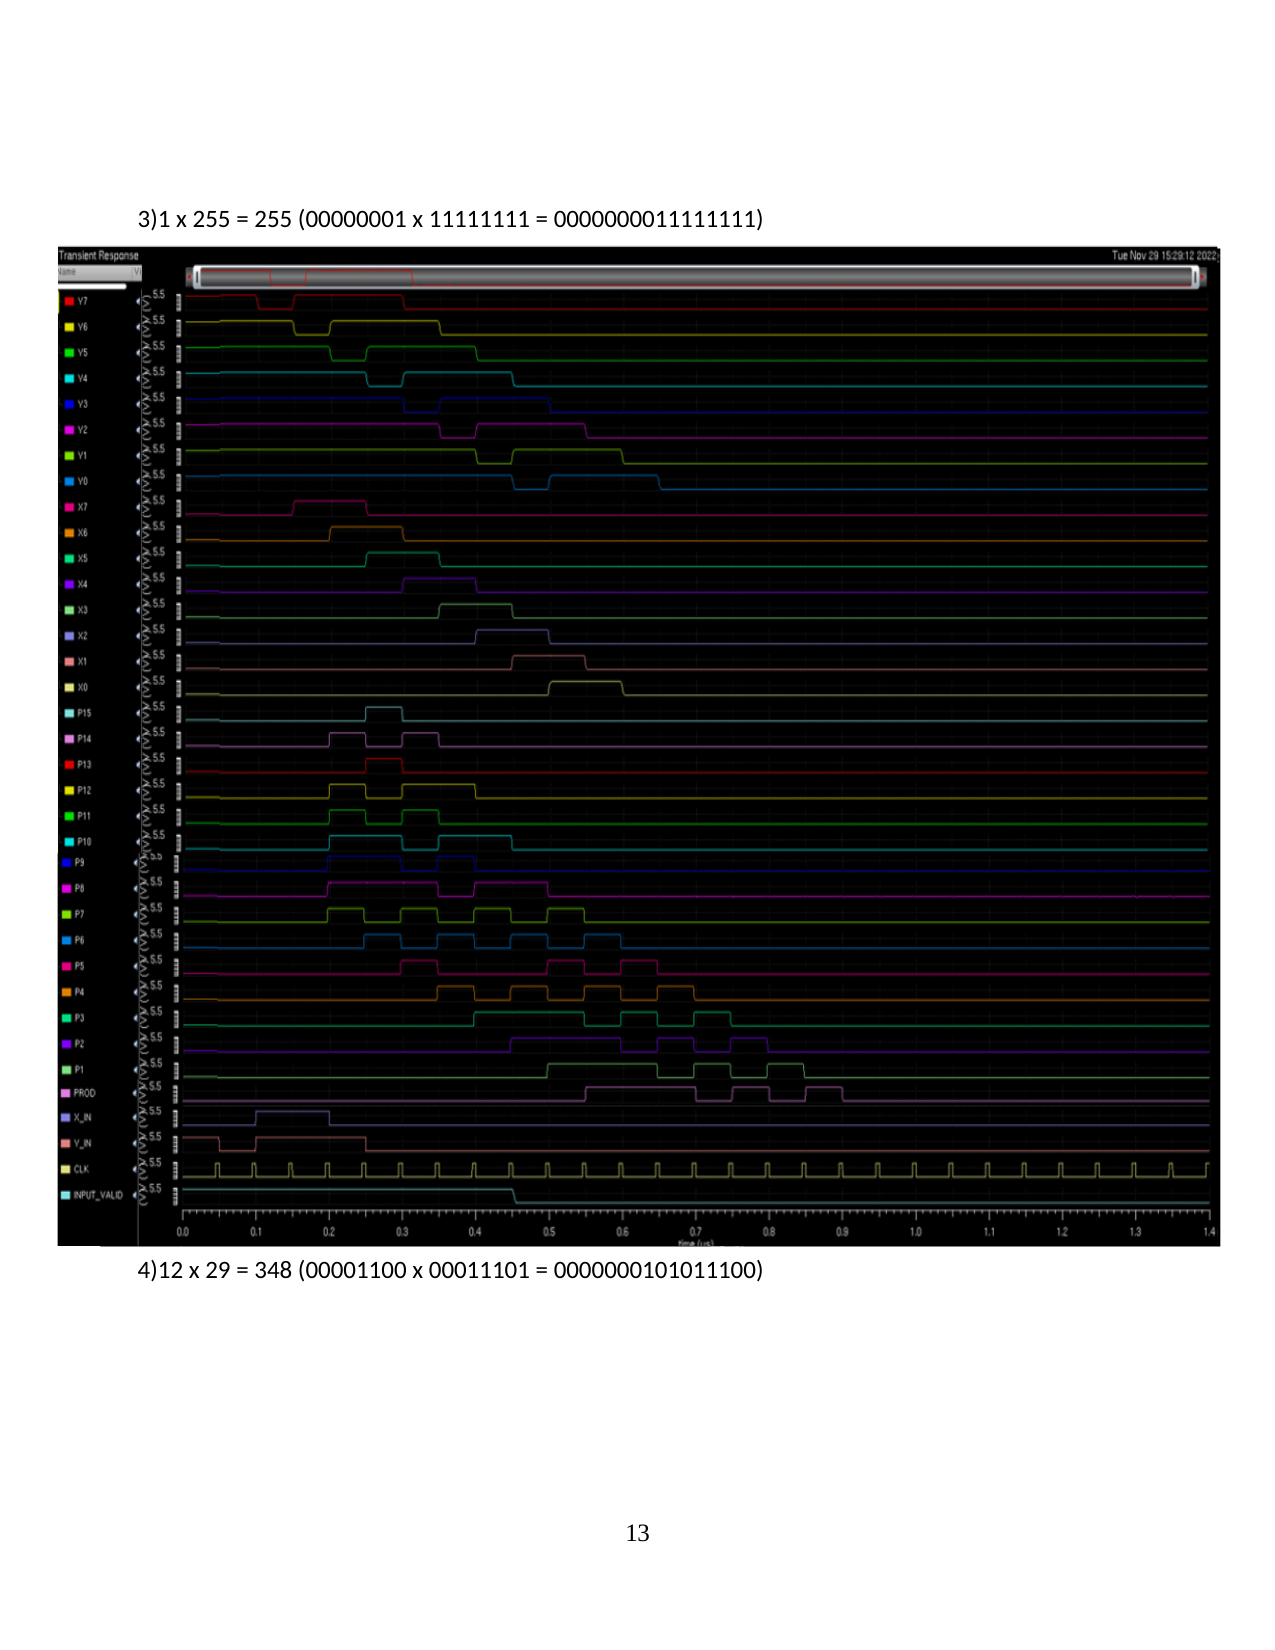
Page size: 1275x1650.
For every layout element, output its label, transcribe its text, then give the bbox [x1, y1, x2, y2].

picture [57, 243, 1225, 1255]
text 3)1 x 255 = 255 (00000001 x 11111111 = 0000000011111111) [137, 203, 1248, 233]
text 4)12 x 29 = 348 (00001100 x 00011101 = 0000000101011100) [137, 508, 1248, 1285]
